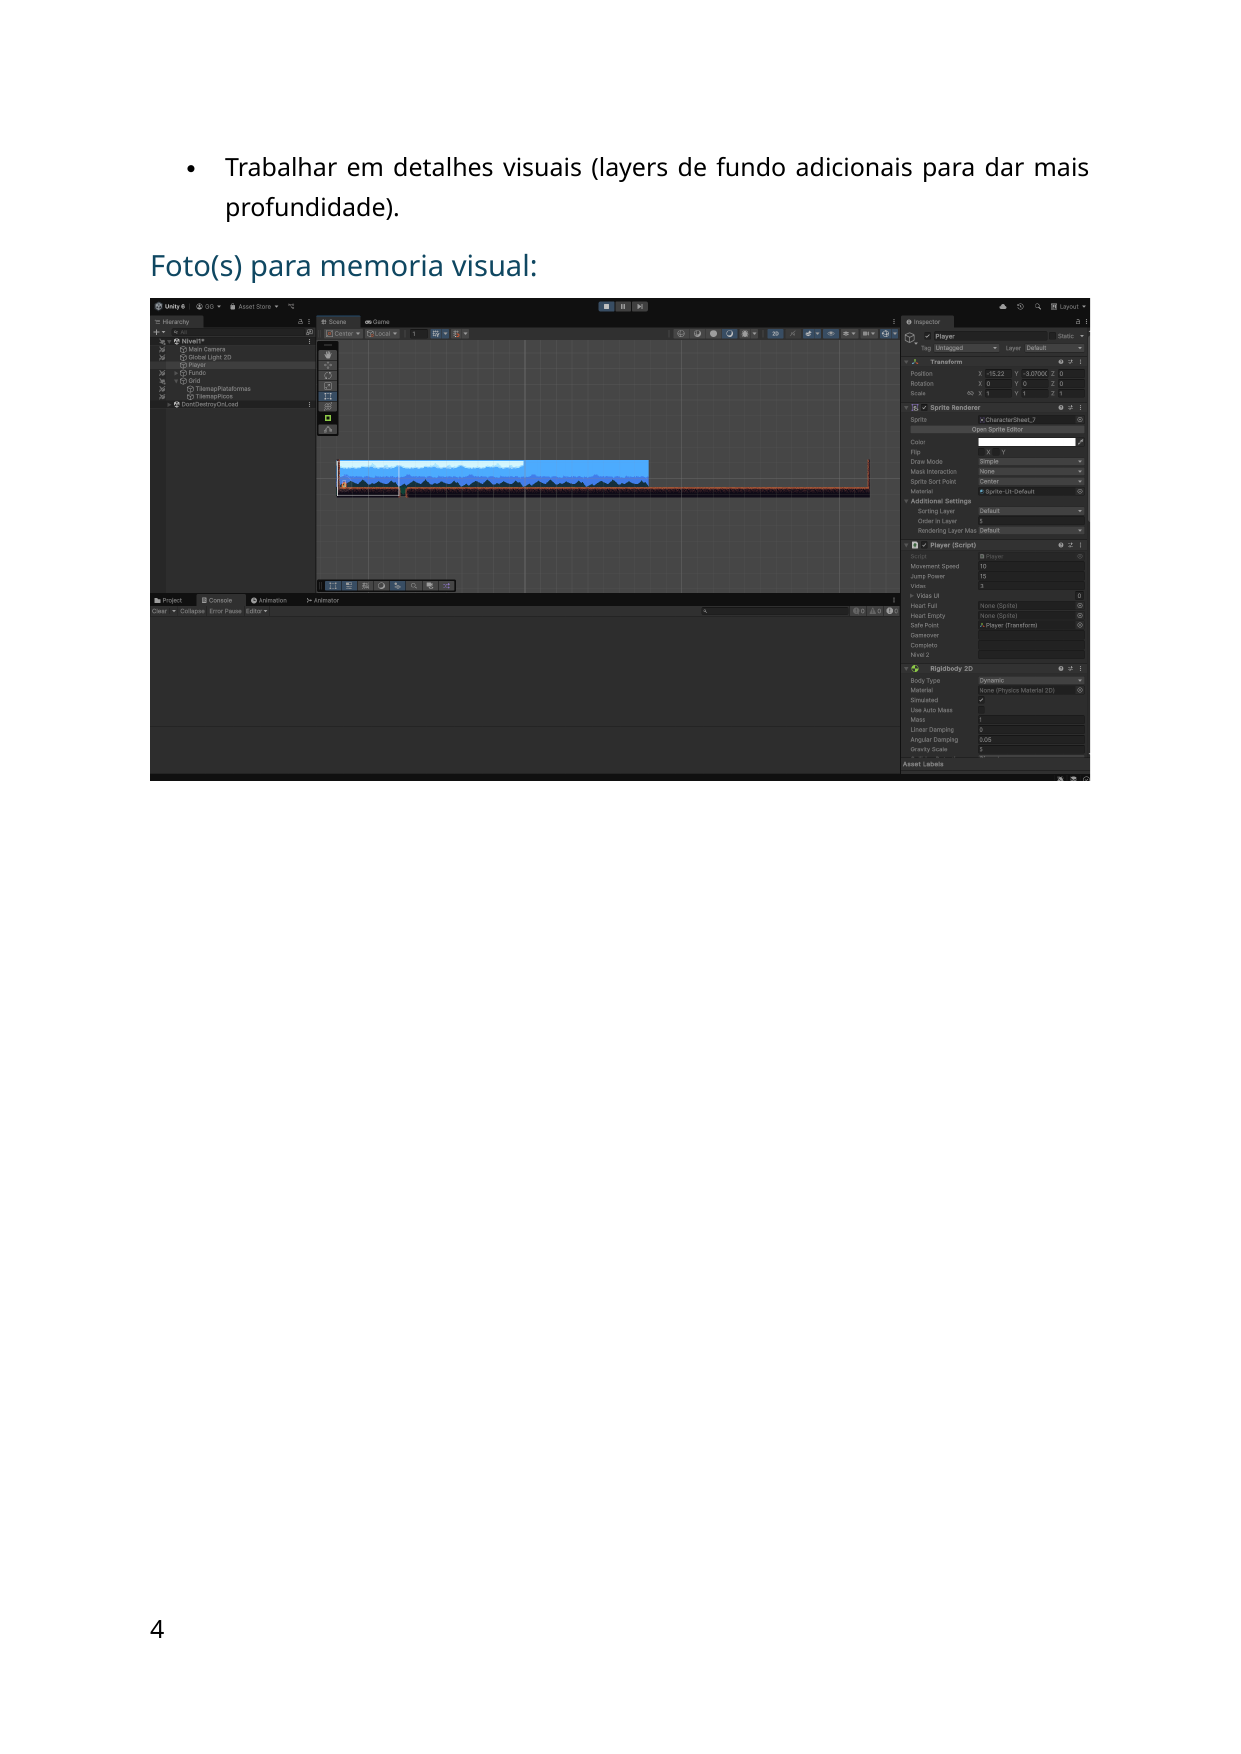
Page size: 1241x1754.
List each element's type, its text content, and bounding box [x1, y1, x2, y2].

picture [150, 298, 1091, 781]
subtitle Foto(s) para memoria visual: [150, 245, 1090, 285]
list Trabalhar em detalhes visuais (layers de fundo adicionais para dar mais profundidade). [187, 150, 1090, 223]
